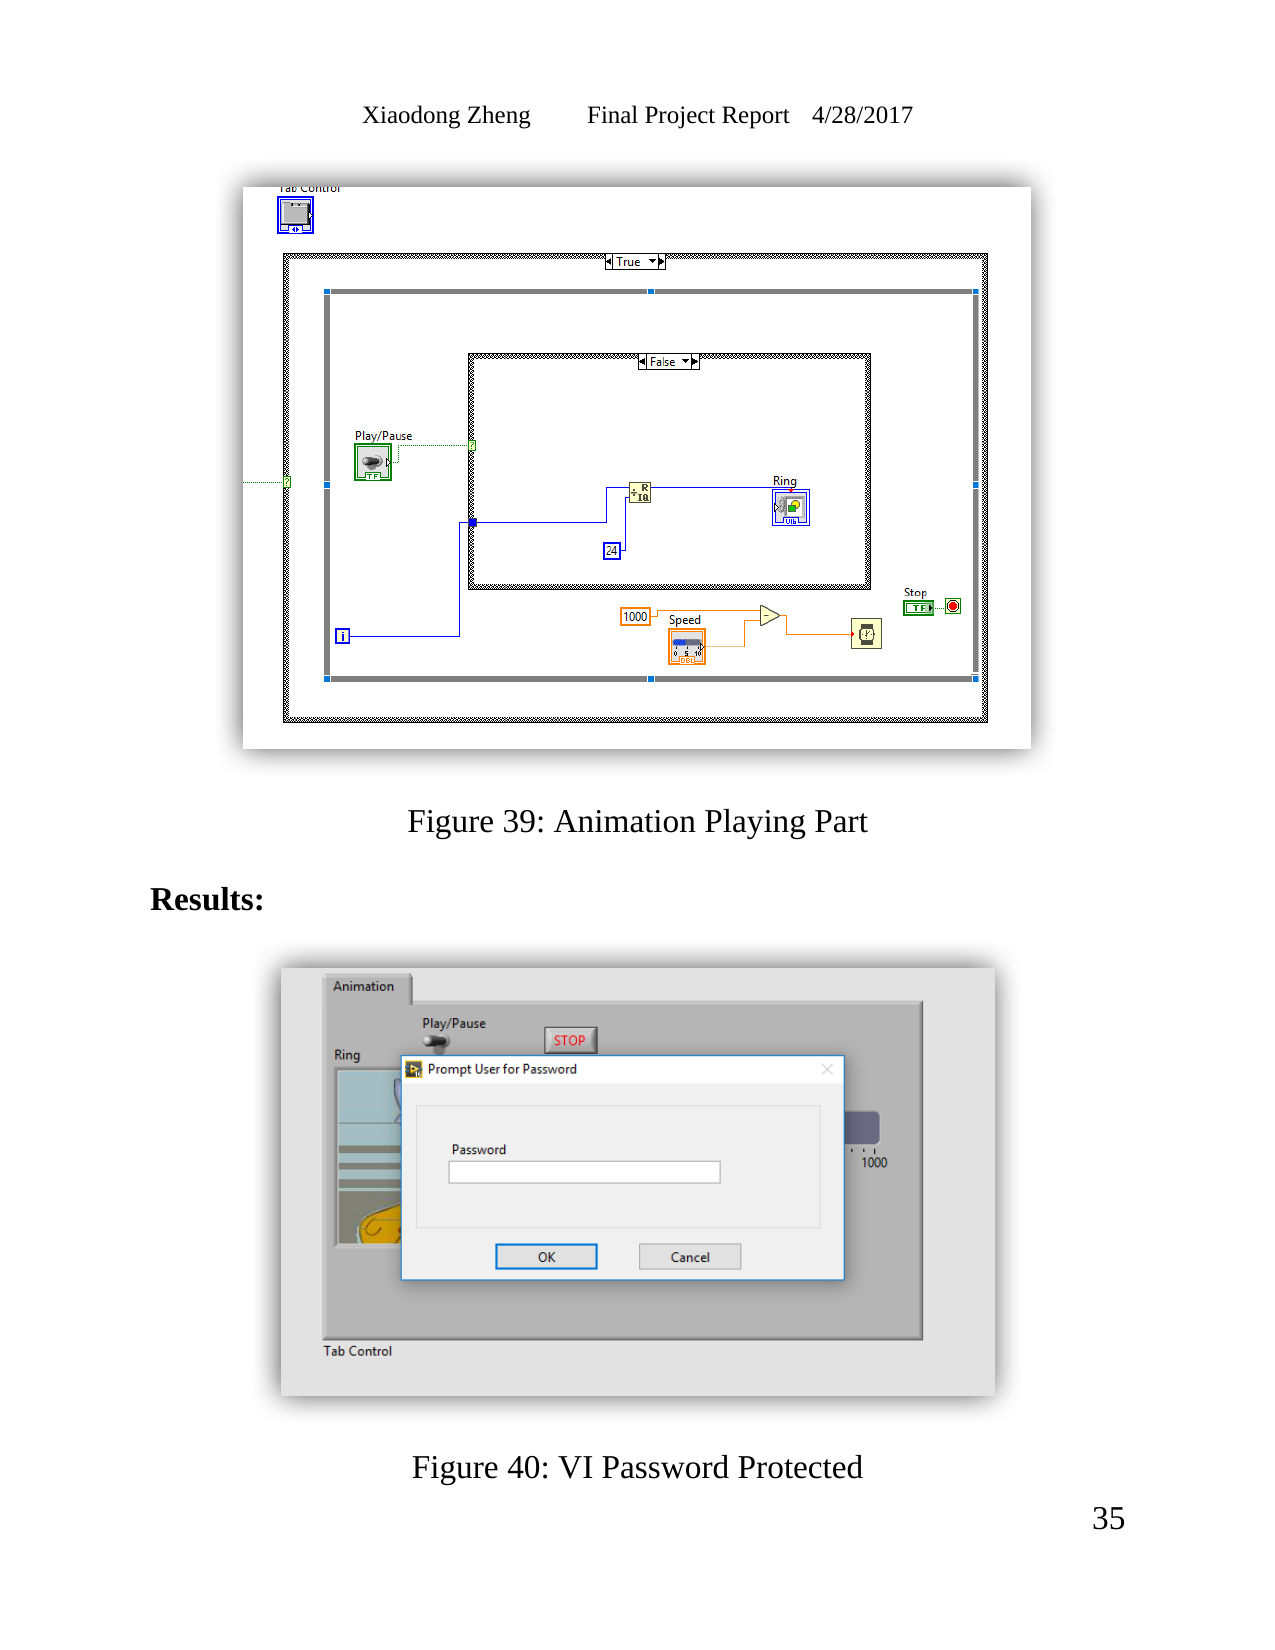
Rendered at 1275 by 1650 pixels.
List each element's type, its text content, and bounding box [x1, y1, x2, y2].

text Results: [150, 879, 1125, 918]
picture [243, 187, 1031, 749]
text Figure 40: VI Password Protected [150, 1448, 1125, 1486]
picture [281, 968, 995, 1396]
text Figure 39: Animation Playing Part [150, 801, 1125, 839]
